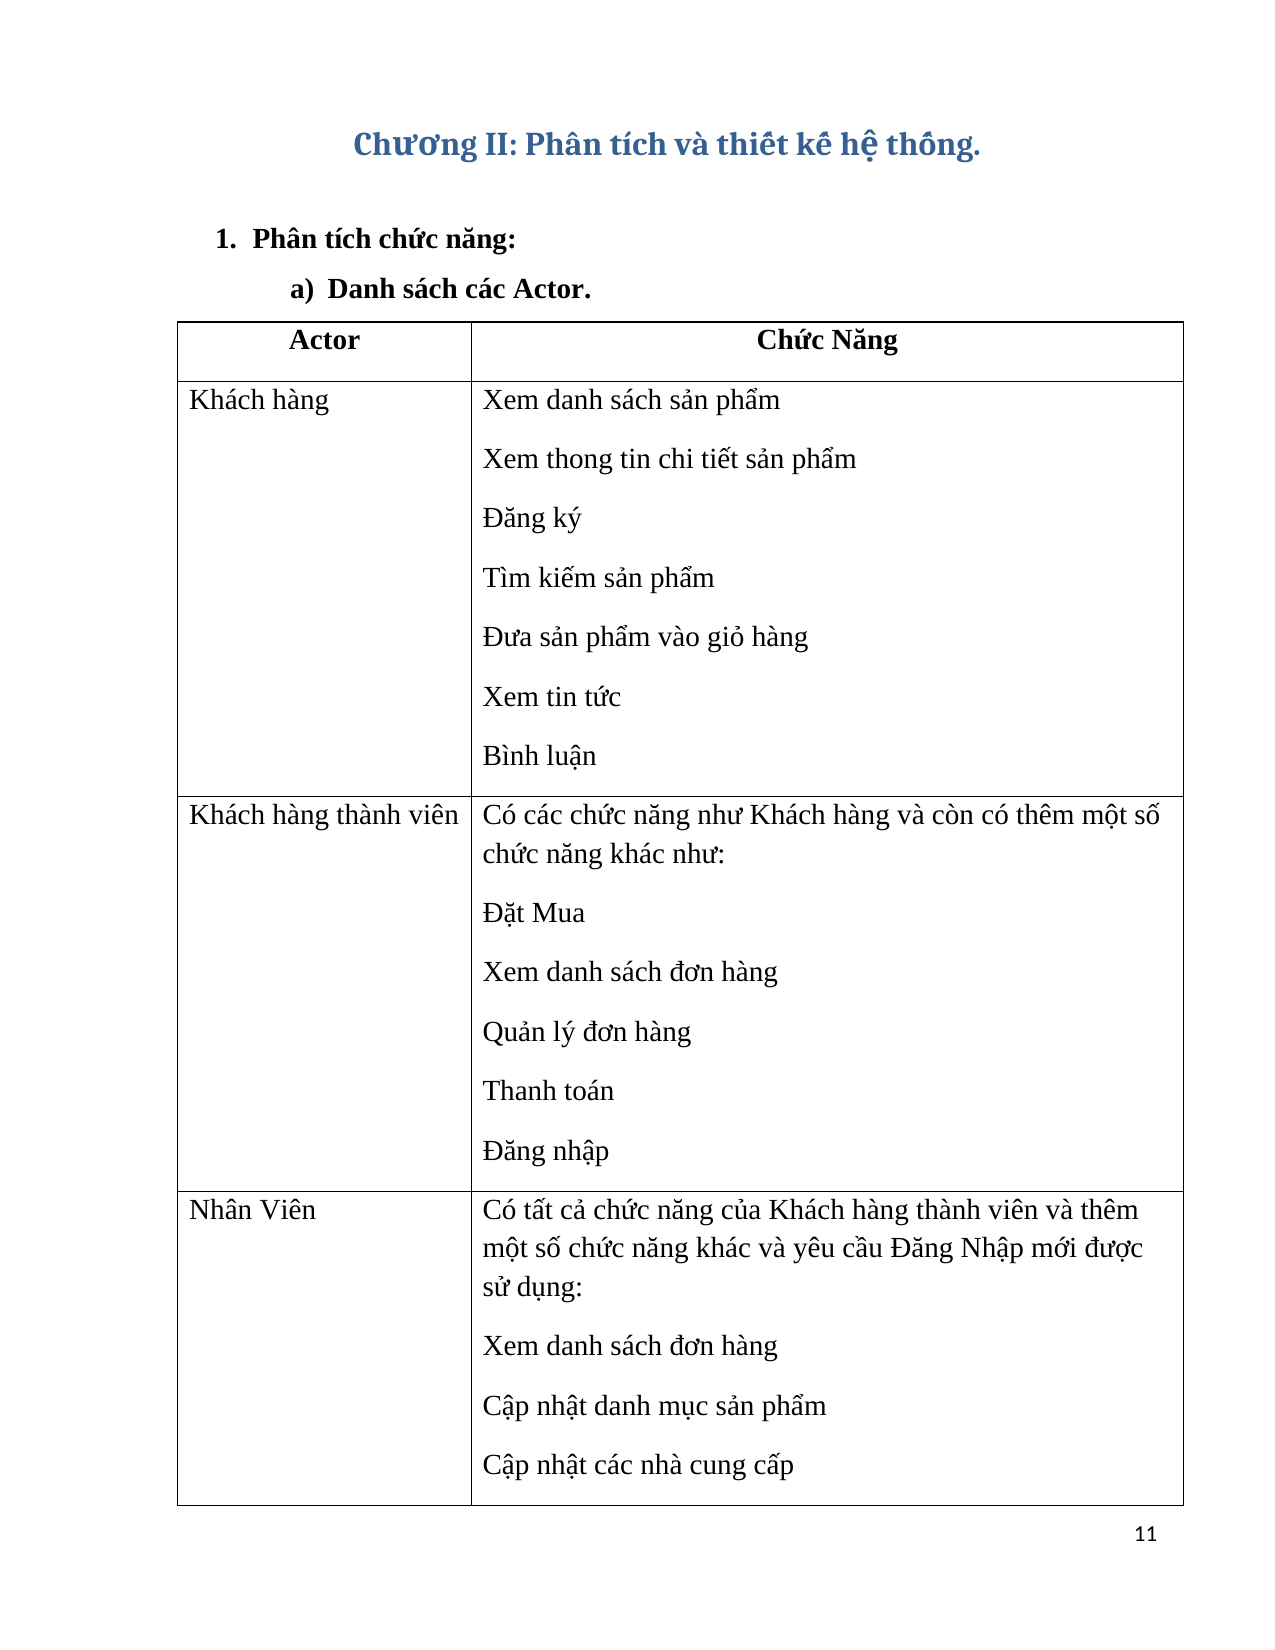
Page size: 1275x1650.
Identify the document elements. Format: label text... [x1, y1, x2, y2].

table_cell Khách hàng [178, 382, 471, 796]
table_cell Nhân Viên [178, 1192, 471, 1505]
table_header Actor [178, 323, 471, 381]
table_header Chức Năng [472, 323, 1183, 381]
list Danh sách các Actor. [290, 271, 1157, 305]
table_cell Xem danh sách sản phẩm Xem thong tin chi tiết sản phẩm Đăng ký Tìm kiếm sản phẩm Đưa sản phẩm vào giỏ hàng Xem tin tức Bình luận [472, 382, 1183, 796]
table_cell Khách hàng thành viên [178, 797, 471, 1191]
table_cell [472, 1192, 1183, 1505]
subtitle Chương II: Phân tích và thiết kế hệ thống. [177, 125, 1157, 163]
list Phân tích chức năng: [215, 221, 1157, 254]
table_cell Có các chức năng như Khách hàng và còn có thêm một số chức năng khác như: Đặt Mua Xem danh sách đơn hàng Quản lý đơn hàng Thanh toán Đăng nhập [472, 797, 1183, 1191]
